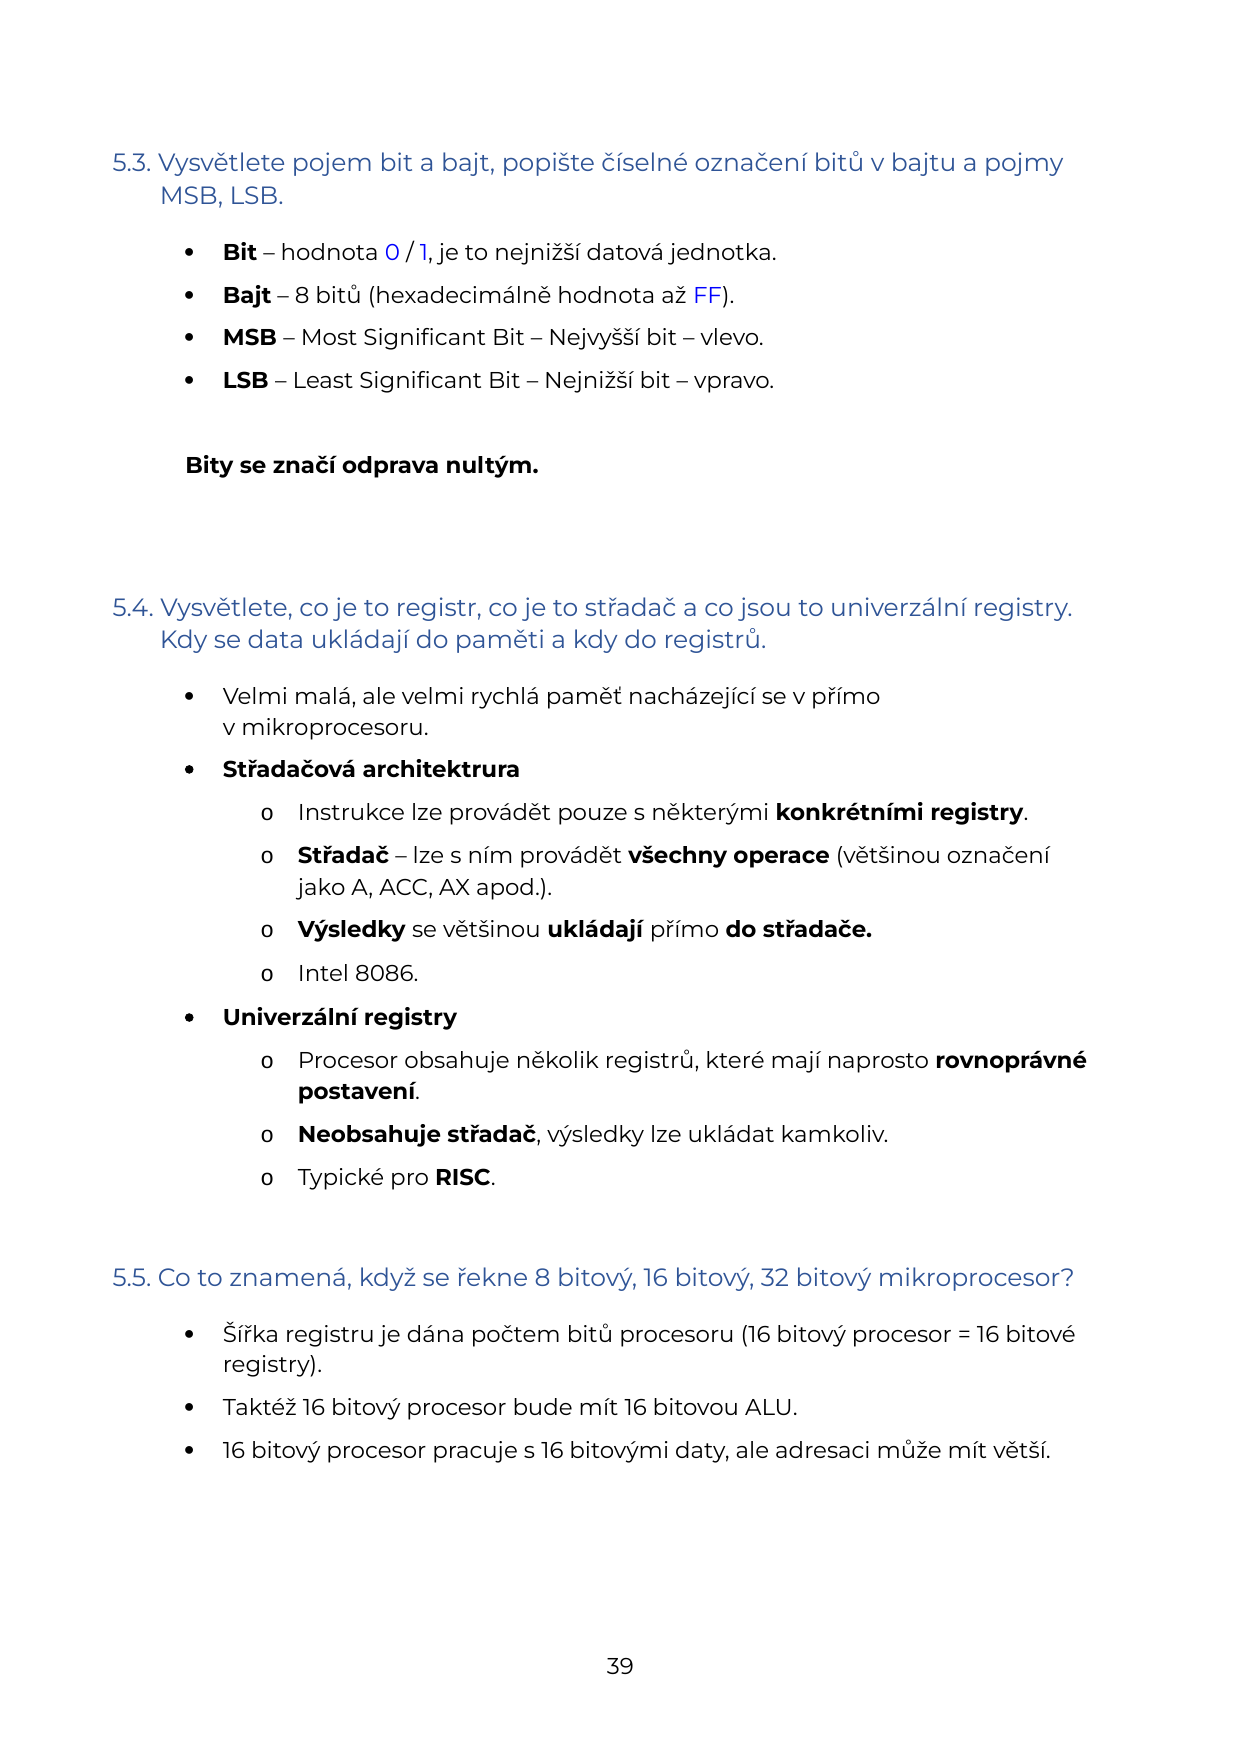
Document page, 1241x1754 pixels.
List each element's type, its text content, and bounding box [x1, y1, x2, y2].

text Šířka registru je dána počtem bitů procesoru (16 bitový procesor = 16 bitové registry). [185, 1321, 1093, 1378]
list Typické pro RISC. [260, 1164, 1093, 1193]
text 16 bitový procesor pracuje s 16 bitovými daty, ale adresaci může mít větší. [185, 1436, 1093, 1464]
text Co to znamená, když se řekne 8 bitový, 16 bitový, 32 bitový mikroprocesor? [112, 1263, 1093, 1293]
text Střadačová architektrura [185, 755, 1093, 783]
text Vysvětlete pojem bit a bajt, popište číselné označení bitů v bajtu a pojmy MSB, LSB. [112, 148, 1093, 211]
list Procesor obsahuje několik registrů, které mají naprosto rovnoprávné postavení. [260, 1046, 1093, 1105]
text Vysvětlete, co je to registr, co je to střadač a co jsou to univerzální registry. Kdy se data ukládají do paměti a kdy do registrů. [112, 592, 1093, 655]
list Intel 8086. [260, 959, 1093, 988]
text MSB – Most Significant Bit – Nejvyšší bit – vlevo. [185, 324, 1093, 352]
list Instrukce lze provádět pouze s některými konkrétními registry. [260, 798, 1093, 827]
list Výsledky se většinou ukládají přímo do střadače. [260, 916, 1093, 945]
list Bity se značí odprava nultým. [185, 451, 1093, 479]
text LSB – Least Significant Bit – Nejnižší bit – vpravo. [185, 366, 1093, 394]
list Střadač – lze s ním provádět všechny operace (většinou označení jako A, ACC, AX apod.). [260, 842, 1093, 901]
text Bit – hodnota 0 / 1, je to nejnižší datová jednotka. [185, 238, 1093, 266]
list Neobsahuje střadač, výsledky lze ukládat kamkoliv. [260, 1120, 1093, 1149]
text Univerzální registry [185, 1003, 1093, 1031]
text Bajt – 8 bitů (hexadecimálně hodnota až FF). [185, 281, 1093, 309]
text Taktéž 16 bitový procesor bude mít 16 bitovou ALU. [185, 1393, 1093, 1421]
text Velmi malá, ale velmi rychlá paměť nacházející se v přímo v mikroprocesoru. [185, 683, 1093, 741]
